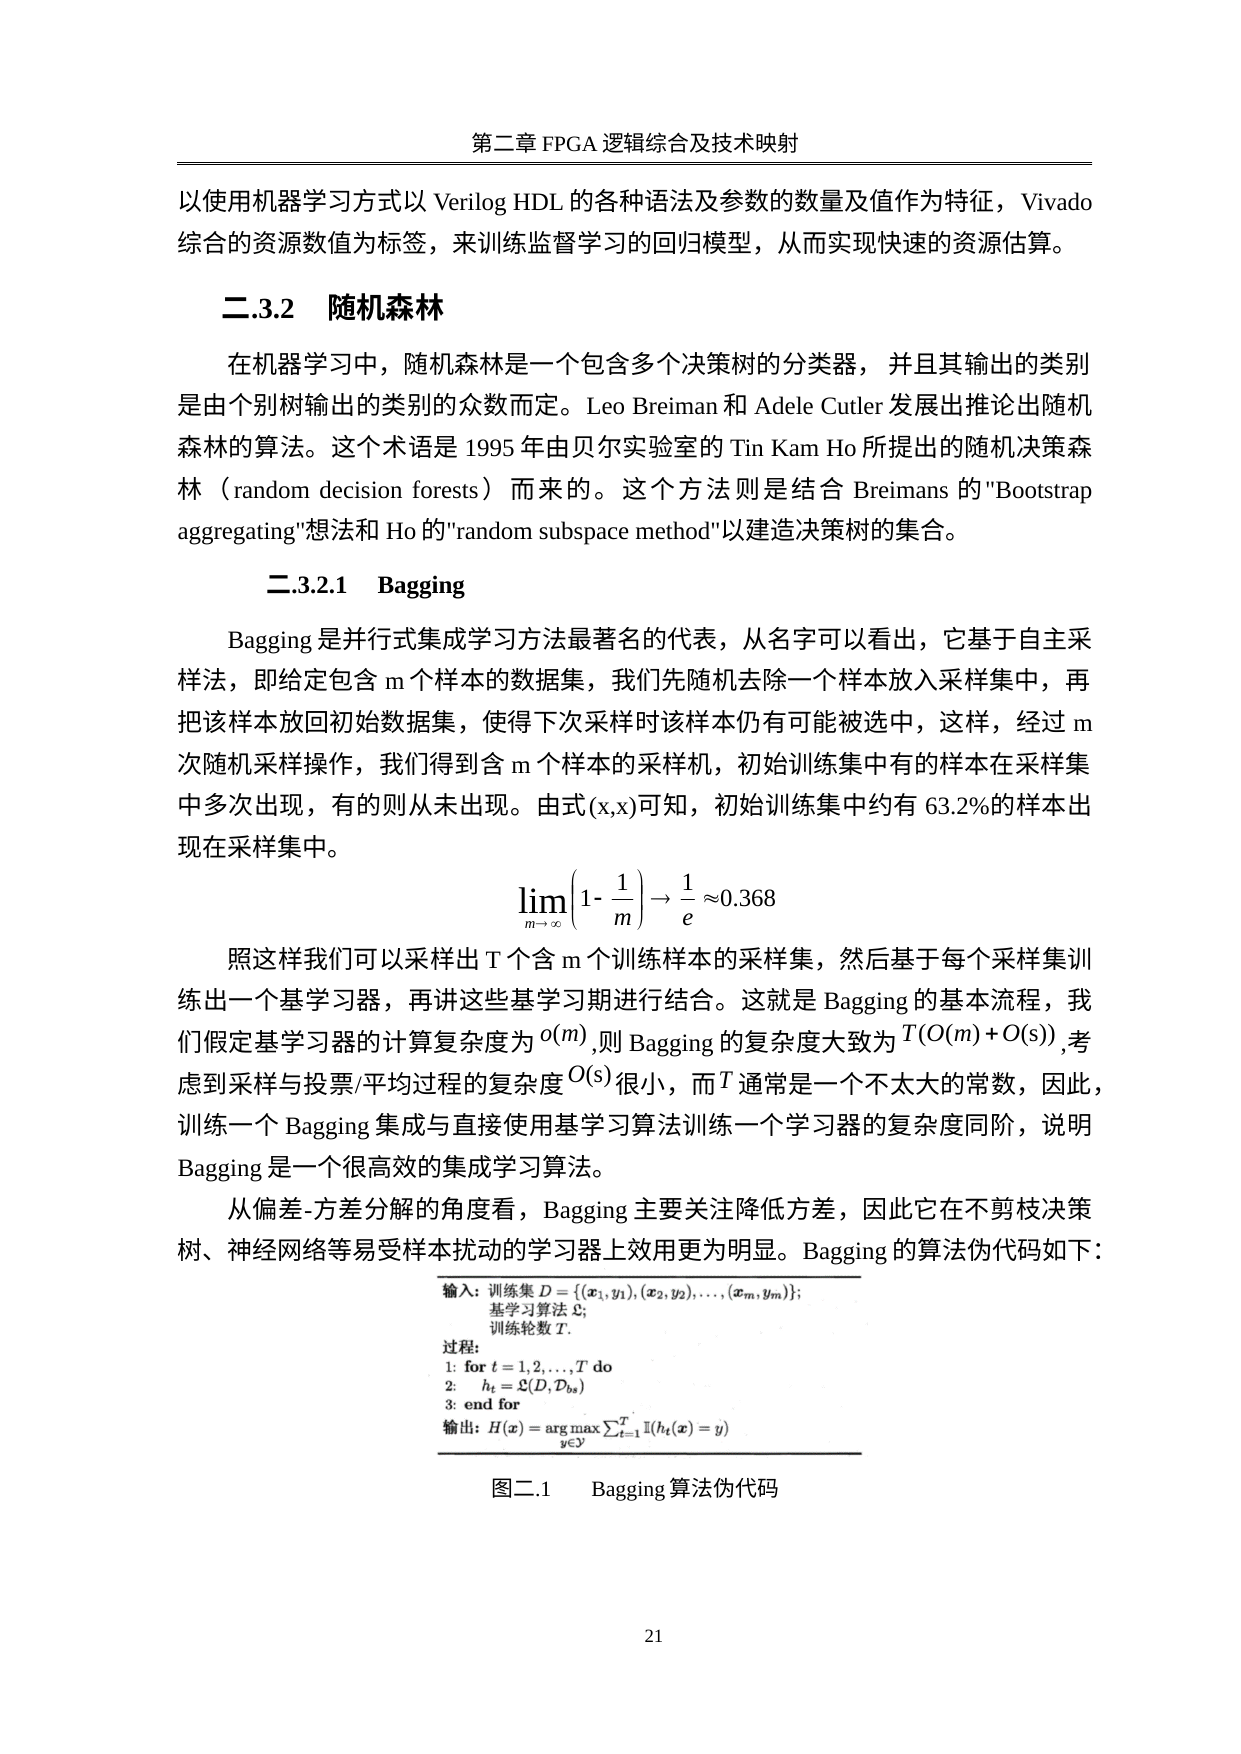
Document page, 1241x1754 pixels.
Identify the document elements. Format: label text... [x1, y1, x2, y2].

picture [422, 1268, 873, 1459]
subtitle Bagging [266, 561, 1092, 602]
text Bagging是并行式集成学习方法最著名的代表，从名字可以看出，它基于自主采样法，即给定包含m个样本的数据集，我们先随机去除一个样本放入采样集中，再把该样本放回初始数据集，使得下次采样时该样本仍有可能被选中，这样，经过m次随机采样操作，我们得到含m个样本的采样机，初始训练集中有的样本在采样集中多次出现，有的则从未出现。由式(x,x)可知，初始训练集中约有63.2%的样本出现在采样集中。 [177, 615, 1092, 865]
text Bagging算法伪代码 [177, 1471, 1092, 1503]
text 从偏差-方差分解的角度看，Bagging主要关注降低方差，因此它在不剪枝决策树、神经网络等易受样本扰动的学习器上效用更为明显。Bagging的算法伪代码如下： [177, 1185, 1092, 1268]
subtitle 随机森林 [222, 286, 1092, 327]
text 在机器学习中，随机森林是一个包含多个决策树的分类器， 并且其输出的类别是由个别树输出的类别的众数而定。Leo Breiman和Adele Cutler发展出推论出随机森林的算法。这个术语是1995年由贝尔实验室的Tin Kam Ho所提出的随机决策森林（random decision forests）而来的。这个方法则是结合Breimans的"Bootstrap aggregating"想法和Ho的"random subspace method"以建造决策树的集合。 [177, 340, 1092, 548]
text 照这样我们可以采样出T个含m个训练样本的采样集，然后基于每个采样集训练出一个基学习器，再讲这些基学习期进行结合。这就是Bagging的基本流程，我们假定基学习器的计算复杂度为,则Bagging的复杂度大致为,考虑到采样与投票/平均过程的复杂度很小，而通常是一个不太大的常数，因此，训练一个Bagging集成与直接使用基学习算法训练一个学习器的复杂度同阶，说明Bagging是一个很高效的集成学习算法。 [177, 935, 1092, 1185]
